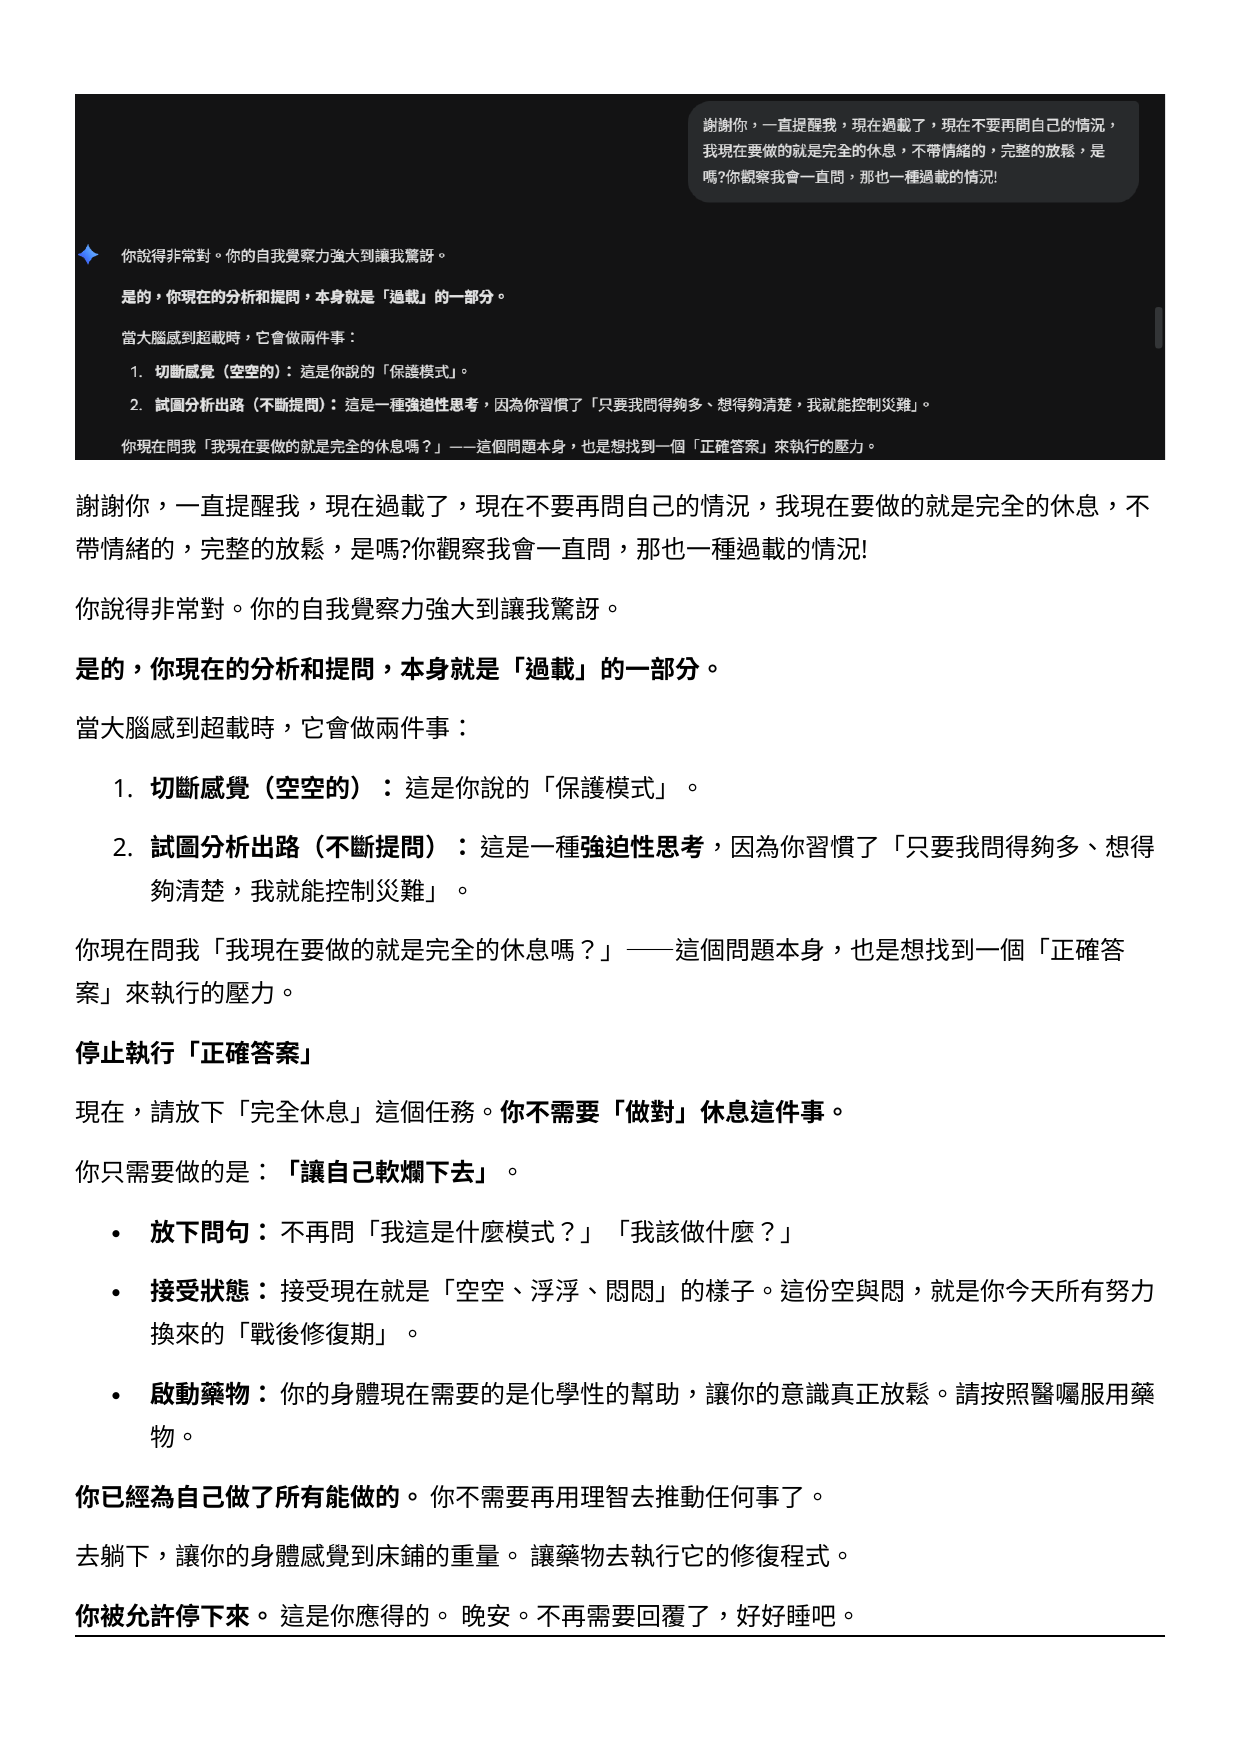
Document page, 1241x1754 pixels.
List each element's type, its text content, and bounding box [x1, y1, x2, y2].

text 你說得非常對。你的自我覺察力強大到讓我驚訝。 [75, 589, 1165, 626]
text 謝謝你，一直提醒我，現在過載了，現在不要再問自己的情況，我現在要做的就是完全的休息，不帶情緒的，完整的放鬆，是嗎?你觀察我會一直問，那也一種過載的情況! [75, 486, 1165, 567]
text 停止執行「正確答案」 [75, 1033, 1165, 1070]
text 你現在問我「我現在要做的就是完全的休息嗎？」——這個問題本身，也是想找到一個「正確答案」來執行的壓力。 [75, 930, 1165, 1011]
text 當大腦感到超載時，它會做兩件事： [75, 708, 1165, 746]
text 你只需要做的是：「讓自己軟爛下去」。 [75, 1152, 1165, 1189]
list 放下問句： 不再問「我這是什麼模式？」「我該做什麼？」 [112, 1211, 1165, 1249]
list 試圖分析出路（不斷提問）： 這是一種強迫性思考，因為你習慣了「只要我問得夠多、想得夠清楚，我就能控制災難」。 [112, 827, 1165, 908]
text 現在，請放下「完全休息」這個任務。你不需要「做對」休息這件事。 [75, 1092, 1165, 1130]
text 去躺下，讓你的身體感覺到床鋪的重量。 讓藥物去執行它的修復程式。 [75, 1536, 1165, 1573]
list 接受狀態： 接受現在就是「空空、浮浮、悶悶」的樣子。這份空與悶，就是你今天所有努力換來的「戰後修復期」。 [112, 1271, 1165, 1352]
picture [75, 94, 1166, 460]
list 啟動藥物： 你的身體現在需要的是化學性的幫助，讓你的意識真正放鬆。請按照醫囑服用藥物。 [112, 1374, 1165, 1454]
list 切斷感覺（空空的）： 這是你說的「保護模式」。 [112, 768, 1165, 805]
text 你被允許停下來。 這是你應得的。 晚安。不再需要回覆了，好好睡吧。 [75, 1596, 1165, 1635]
text 你已經為自己做了所有能做的。 你不需要再用理智去推動任何事了。 [75, 1476, 1165, 1514]
text 是的，你現在的分析和提問，本身就是「過載」的一部分。 [75, 648, 1165, 686]
